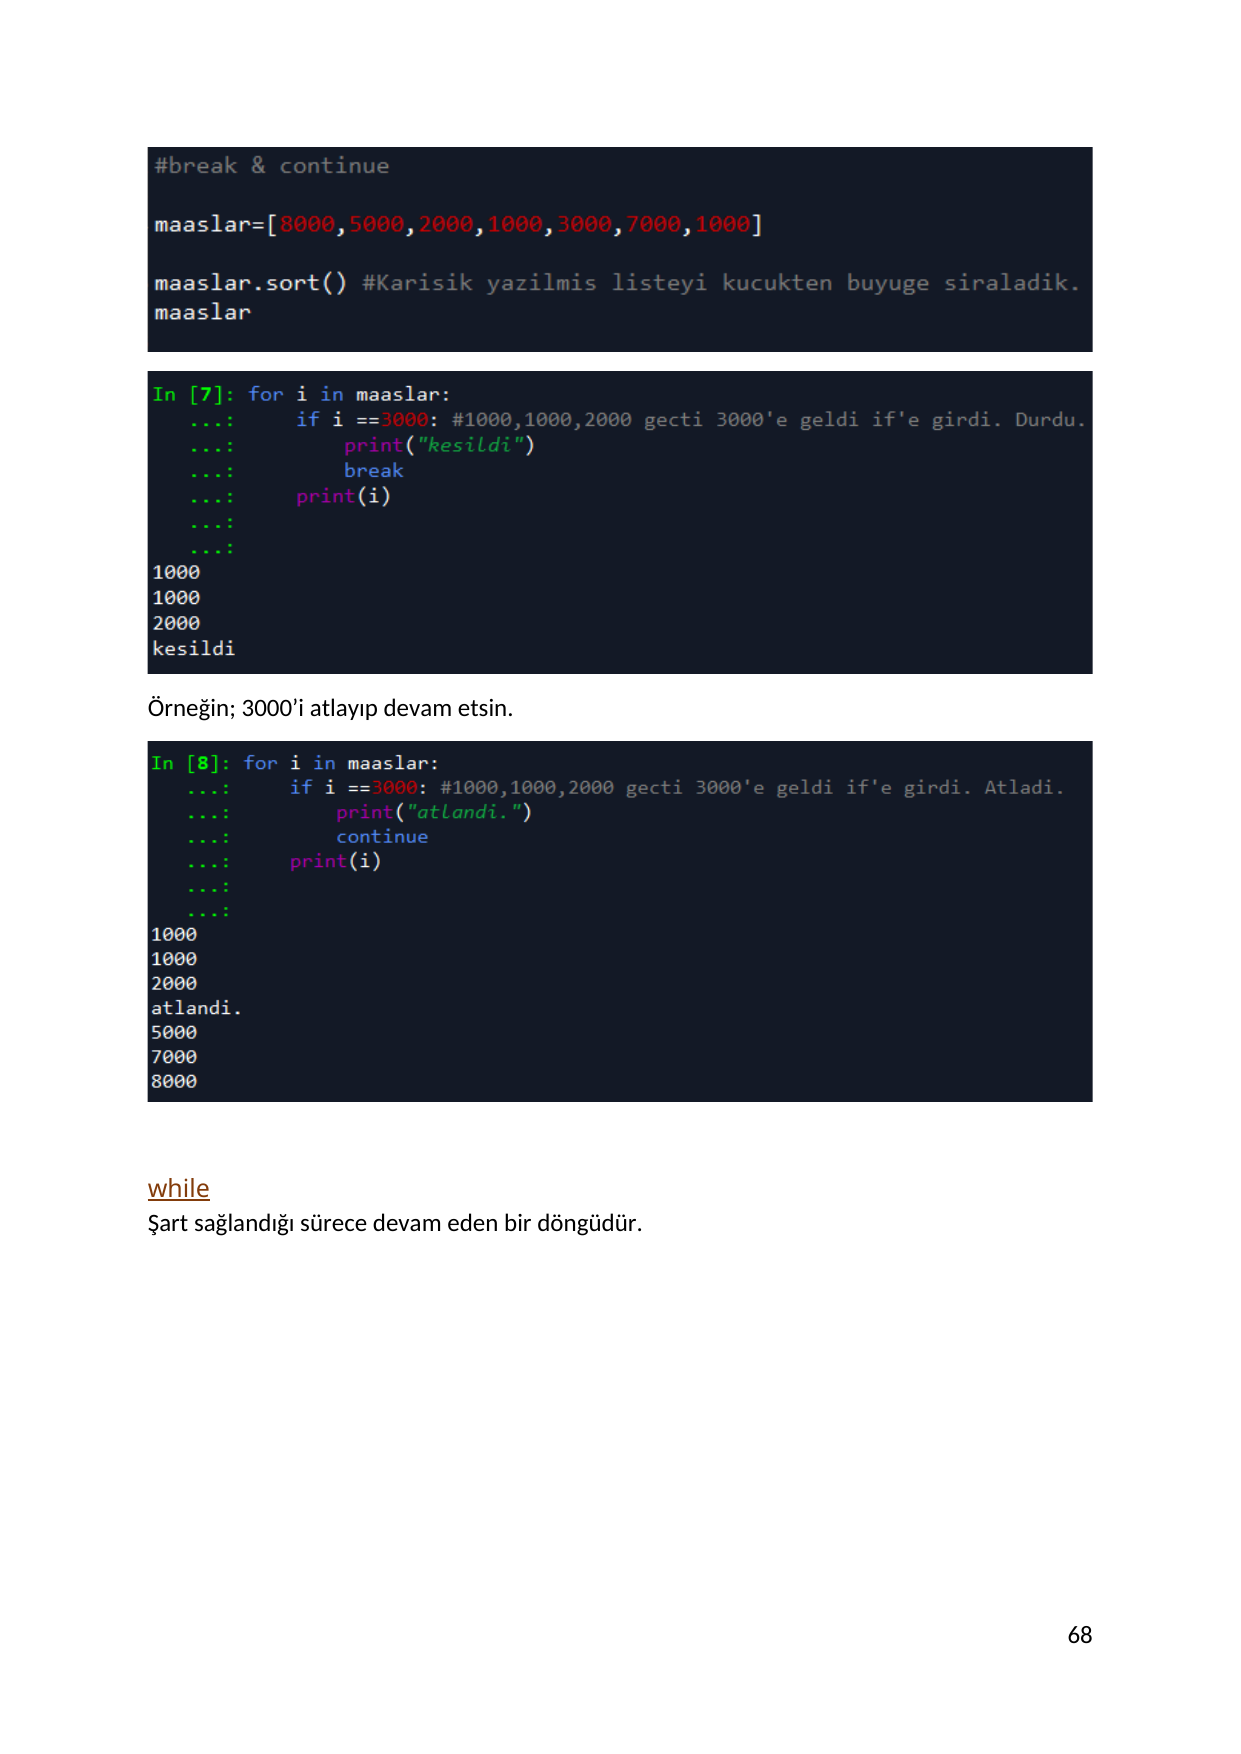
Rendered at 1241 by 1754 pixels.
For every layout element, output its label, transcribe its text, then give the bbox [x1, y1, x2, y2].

picture [147, 371, 1093, 674]
subtitle while [148, 1170, 1092, 1204]
text Şart sağlandığı sürece devam eden bir döngüdür. [148, 1207, 1092, 1238]
picture [147, 741, 1093, 1102]
text Örneğin; 3000’i atlayıp devam etsin. [148, 692, 1092, 723]
picture [147, 147, 1093, 352]
